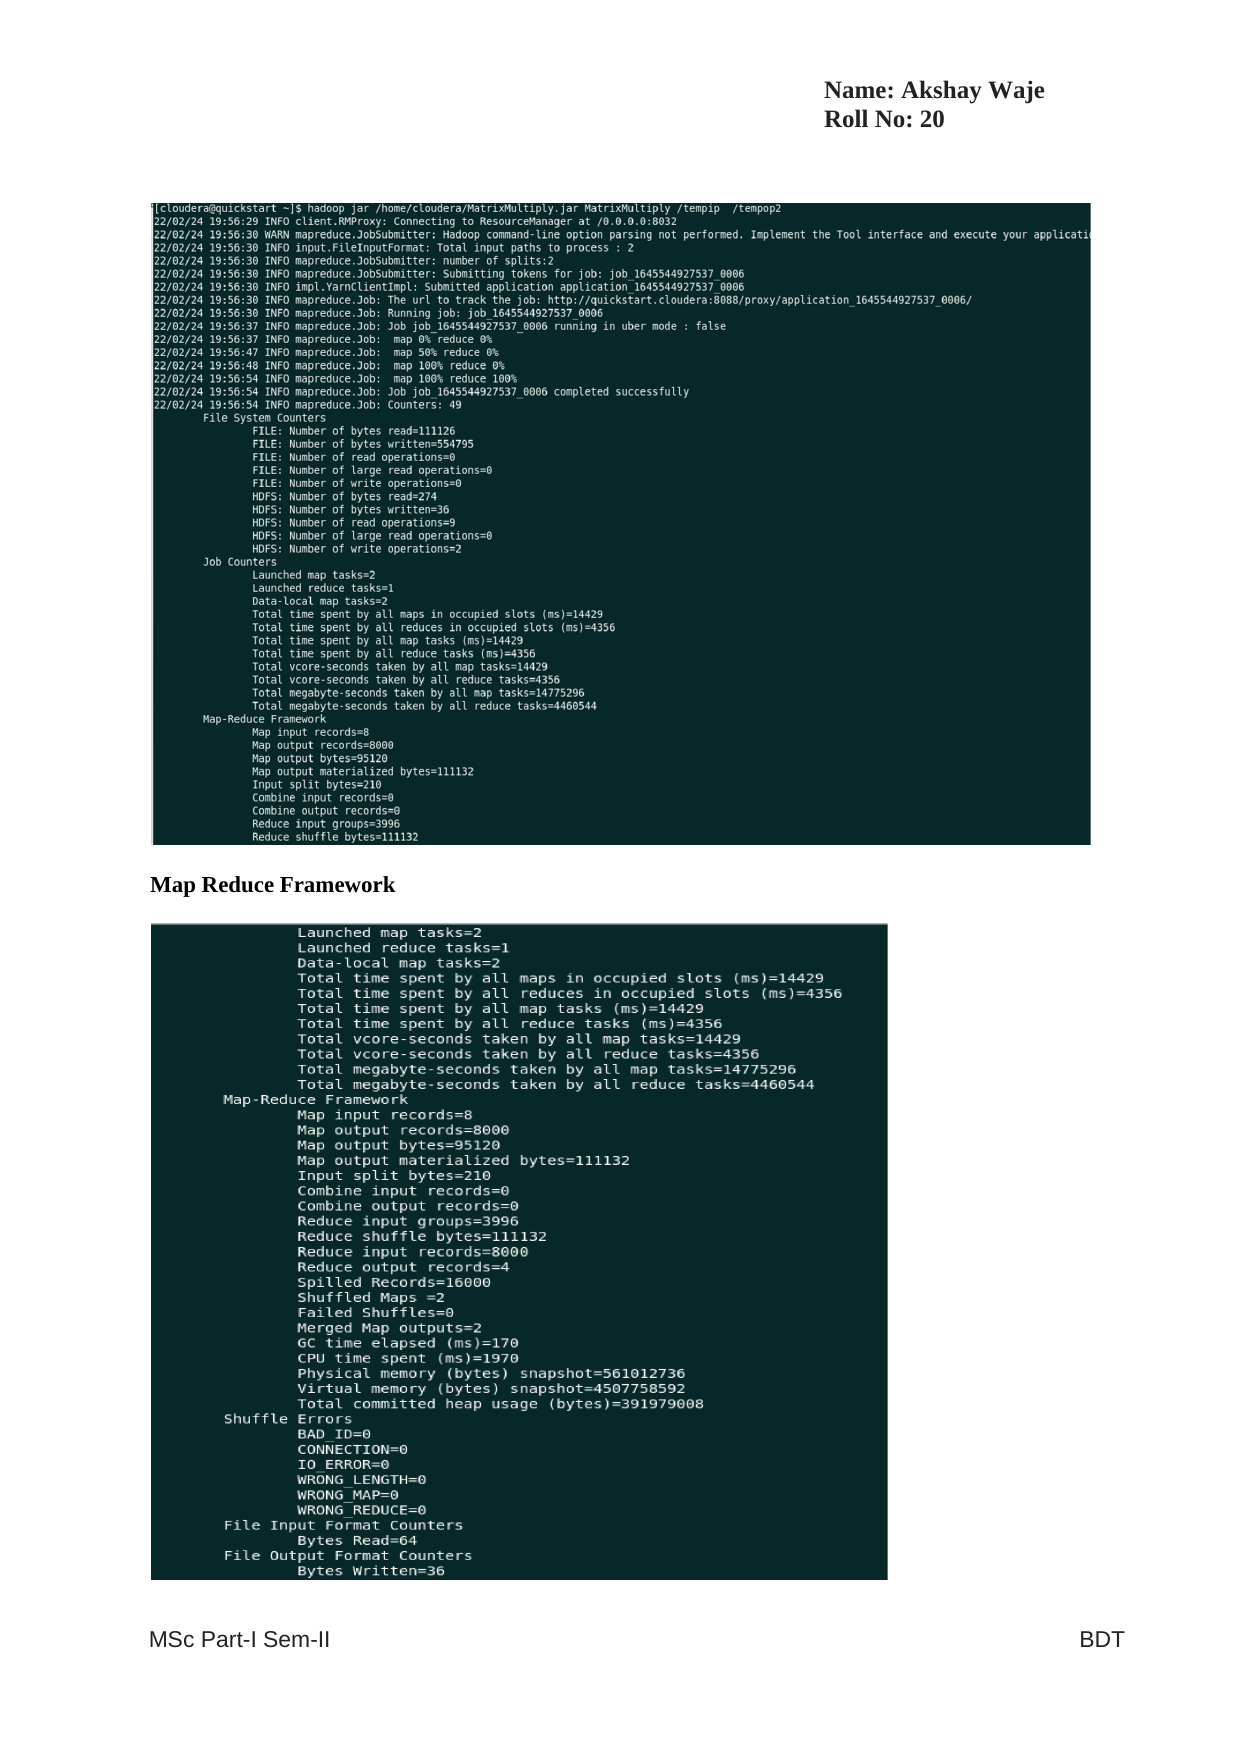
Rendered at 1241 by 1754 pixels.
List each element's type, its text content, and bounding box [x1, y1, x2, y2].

picture [150, 923, 888, 1580]
text Map Reduce Framework [150, 871, 1090, 897]
picture [150, 203, 1091, 845]
